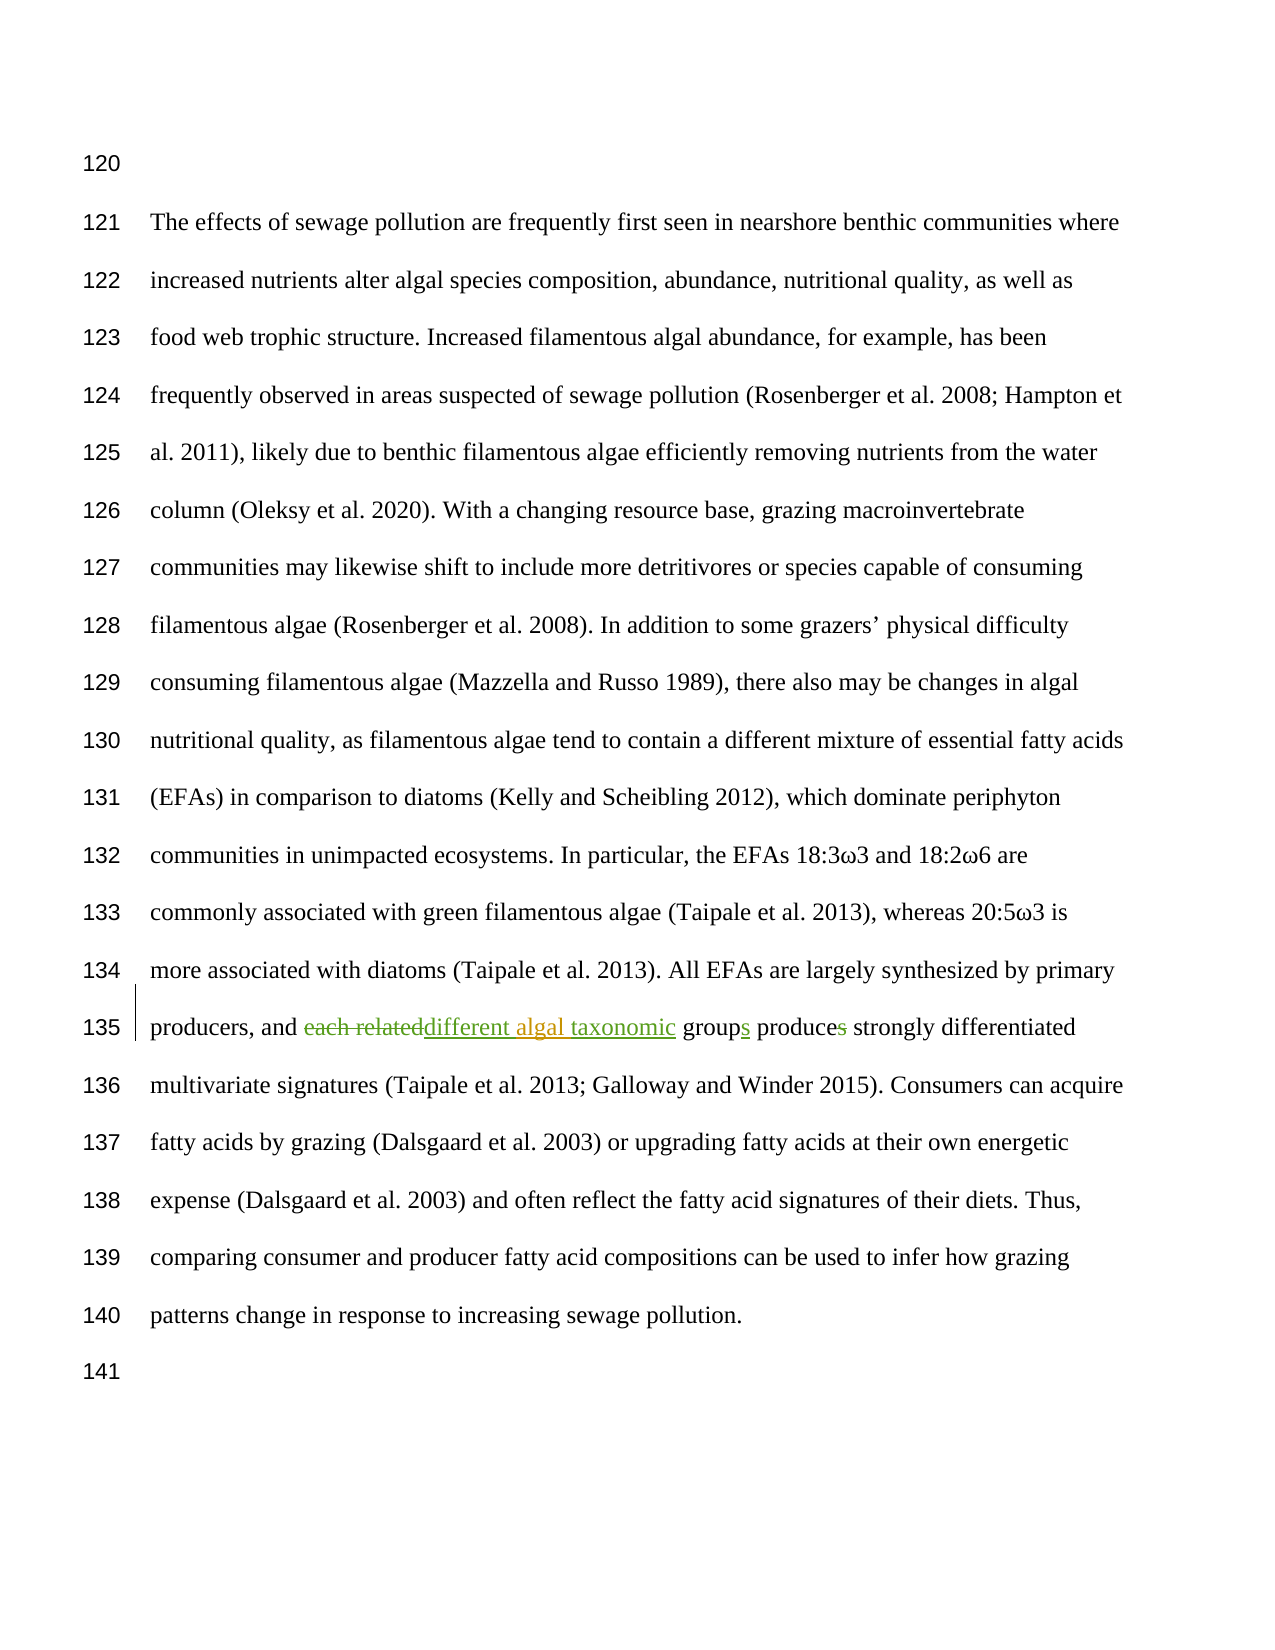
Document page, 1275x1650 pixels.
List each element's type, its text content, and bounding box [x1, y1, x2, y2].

text The effects of sewage pollution are frequently first seen in nearshore benthic communities where increased nutrients alter algal species composition, abundance, nutritional quality, as well as food web trophic structure. Increased filamentous algal abundance, for example, has been frequently observed in areas suspected of sewage pollution (Rosenberger et al. 2008; Hampton et al. 2011), likely due to benthic filamentous algae efficiently removing nutrients from the water column (Oleksy et al. 2020). With a changing resource base, grazing macroinvertebrate communities may likewise shift to include more detritivores or species capable of consuming filamentous algae (Rosenberger et al. 2008). In addition to some grazers’ physical difficulty consuming filamentous algae (Mazzella and Russo 1989), there also may be changes in algal nutritional quality, as filamentous algae tend to contain a different mixture of essential fatty acids (EFAs) in comparison to diatoms (Kelly and Scheibling 2012), which dominate periphyton communities in unimpacted ecosystems. In particular, the EFAs 18:3ω3 and 18:2ω6 are commonly associated with green filamentous algae (Taipale et al. 2013), whereas 20:5ω3 is more associated with diatoms (Taipale et al. 2013). All EFAs are largely synthesized by primary producers, and group produce strongly differentiated multivariate signatures (Taipale et al. 2013; Galloway and Winder 2015). Consumers can acquire fatty acids by grazing (Dalsgaard et al. 2003) or upgrading fatty acids at their own energetic expense (Dalsgaard et al. 2003) and often reflect the fatty acid signatures of their diets. Thus, comparing consumer and producer fatty acid compositions can be used to infer how grazing patterns change in response to increasing sewage pollution. [150, 207, 1125, 1329]
